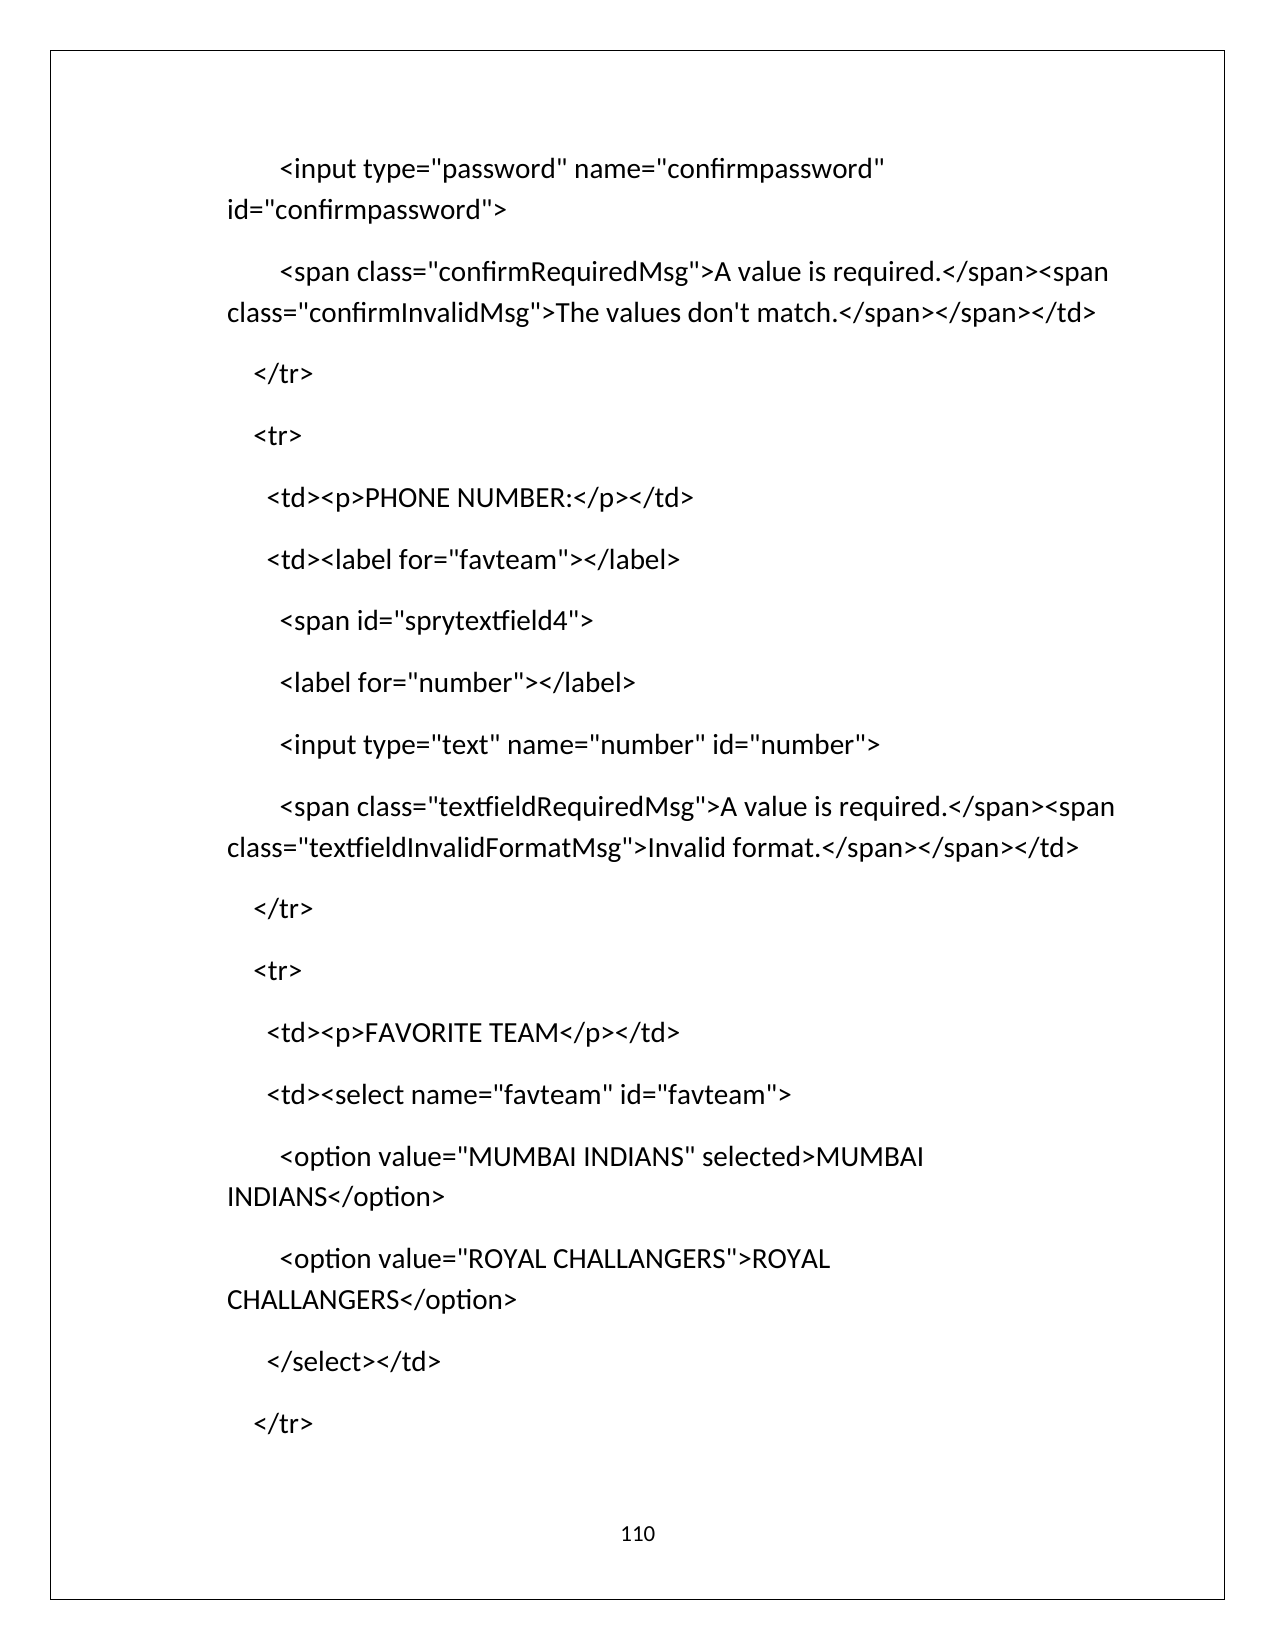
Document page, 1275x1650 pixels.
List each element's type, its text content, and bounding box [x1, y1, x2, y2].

text <td><label for="favteam"></label> [227, 541, 1125, 576]
text </select></td> [227, 1343, 1125, 1379]
text <tr> [227, 417, 1125, 453]
text <input type="text" name="number" id="number"> [227, 726, 1125, 762]
text <option value="MUMBAI INDIANS" selected>MUMBAI INDIANS</option> [227, 1138, 1125, 1214]
text <option value="ROYAL CHALLANGERS">ROYAL CHALLANGERS</option> [227, 1240, 1125, 1317]
text <tr> [227, 952, 1125, 988]
text </tr> [227, 891, 1125, 926]
text <label for="number"></label> [227, 664, 1125, 700]
text <span class="textfieldRequiredMsg">A value is required.</span><span class="textfieldInvalidFormatMsg">Invalid format.</span></span></td> [227, 788, 1125, 864]
text </tr> [227, 355, 1125, 391]
text <td><p>FAVORITE TEAM</p></td> [227, 1014, 1125, 1050]
text <input type="password" name="confirmpassword" id="confirmpassword"> [227, 150, 1125, 227]
text <td><p>PHONE NUMBER:</p></td> [227, 479, 1125, 514]
text <span class="confirmRequiredMsg">A value is required.</span><span class="confirmInvalidMsg">The values don't match.</span></span></td> [227, 253, 1125, 329]
text </tr> [227, 1405, 1125, 1440]
text <td><select name="favteam" id="favteam"> [227, 1076, 1125, 1111]
text <span id="sprytextfield4"> [227, 602, 1125, 638]
